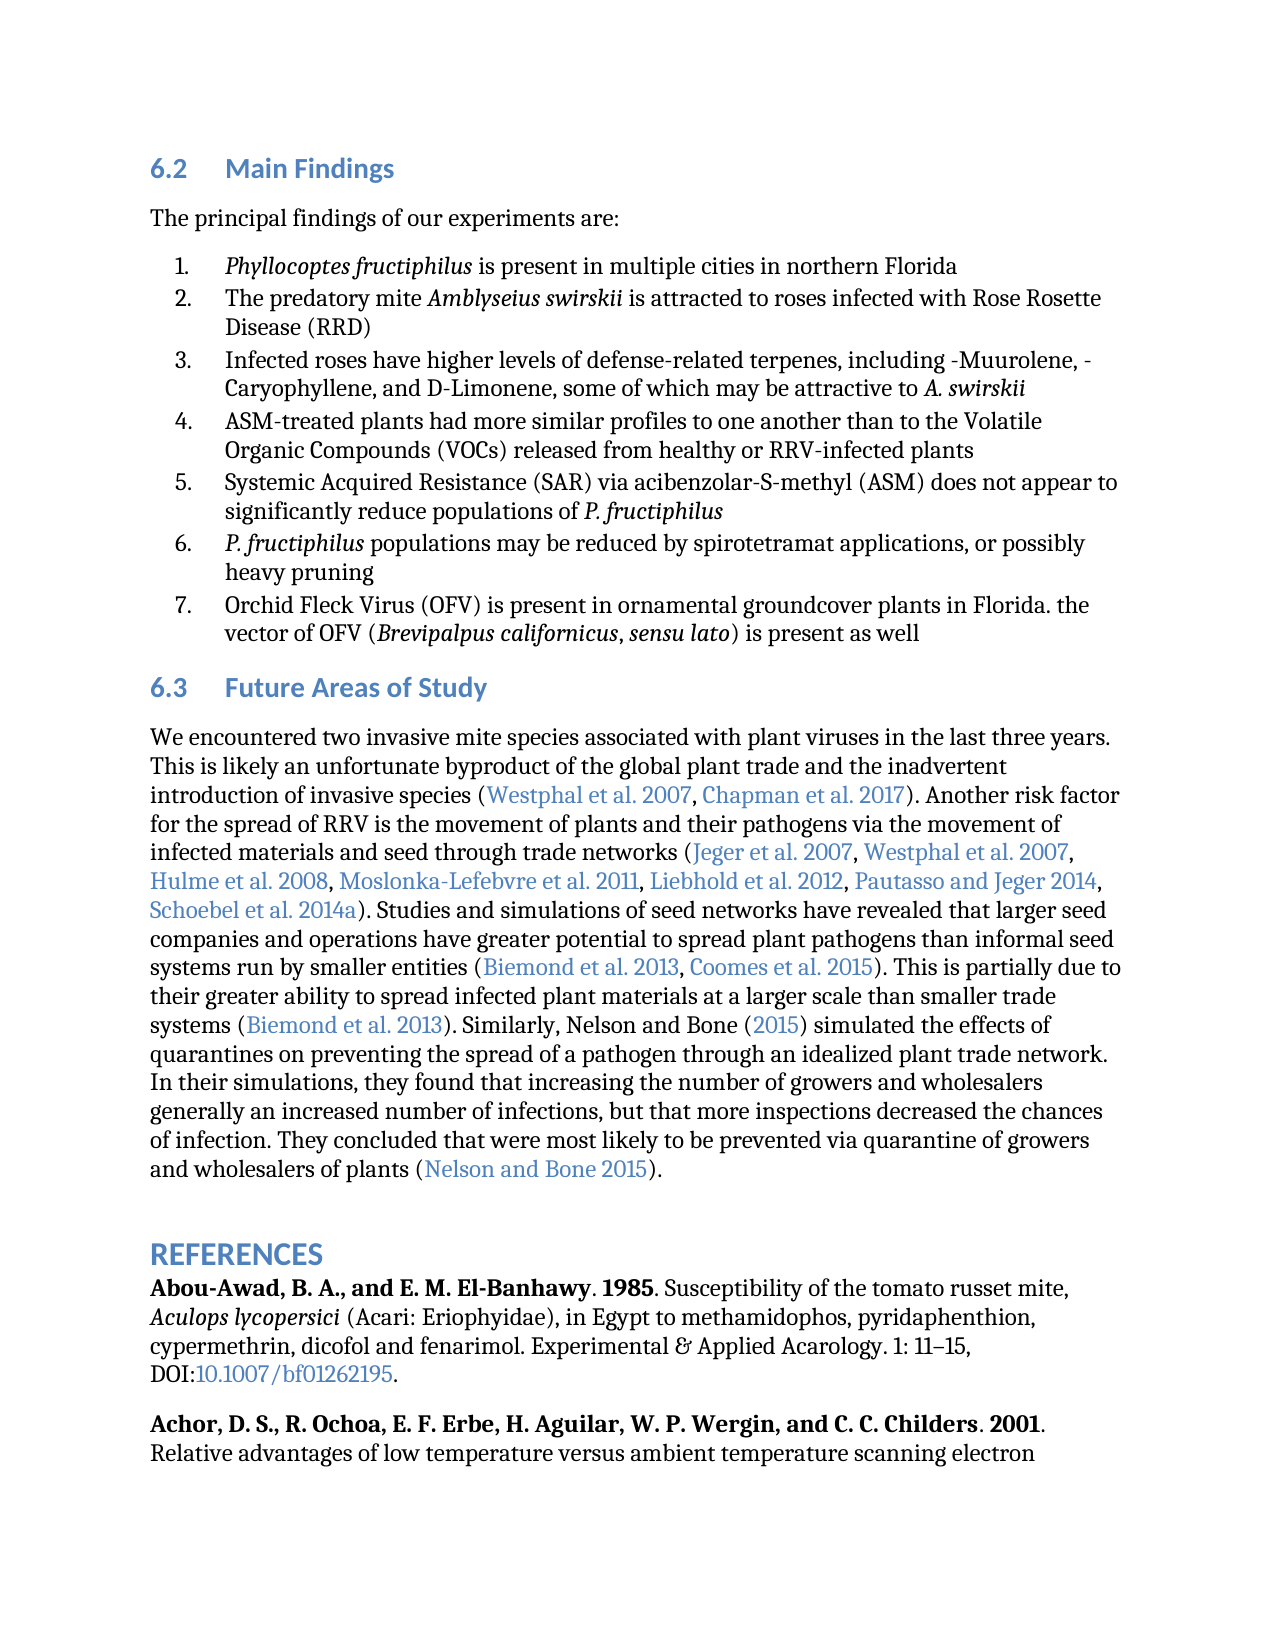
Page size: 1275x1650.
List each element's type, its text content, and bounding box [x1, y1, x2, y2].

text Abou-Awad, B. A., and E. M. El-Banhawy. 1985. Susceptibility of the tomato russet mite, Aculops lycopersici (Acari: Eriophyidae), in Egypt to methamidophos, pyridaphenthion, cypermethrin, dicofol and fenarimol. Experimental & Applied Acarology. 1: 11–15, DOI:10.1007/bf01262195. [150, 1274, 1125, 1389]
list The predatory mite Amblyseius swirskii is attracted to roses infected with Rose Rosette Disease (RRD) [175, 284, 1125, 342]
list Orchid Fleck Virus (OFV) is present in ornamental groundcover plants in Florida. the vector of OFV (Brevipalpus californicus, sensu lato) is present as well [175, 591, 1125, 648]
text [150, 1410, 1125, 1467]
list ASM-treated plants had more similar profiles to one another than to the Volatile Organic Compounds (VOCs) released from healthy or RRV-infected plants [175, 407, 1125, 464]
list Phyllocoptes fructiphilus is present in multiple cities in northern Florida [175, 252, 1125, 281]
text We encountered two invasive mite species associated with plant viruses in the last three years. This is likely an unfortunate byproduct of the global plant trade and the inadvertent introduction of invasive species (Westphal et al. 2007, Chapman et al. 2017). Another risk factor for the spread of RRV is the movement of plants and their pathogens via the movement of infected materials and seed through trade networks (Jeger et al. 2007, Westphal et al. 2007, Hulme et al. 2008, Moslonka-Lefebvre et al. 2011, Liebhold et al. 2012, Pautasso and Jeger 2014, Schoebel et al. 2014a). Studies and simulations of seed networks have revealed that larger seed companies and operations have greater potential to spread plant pathogens than informal seed systems run by smaller entities (Biemond et al. 2013, Coomes et al. 2015). This is partially due to their greater ability to spread infected plant materials at a larger scale than smaller trade systems (Biemond et al. 2013). Similarly, Nelson and Bone (2015) simulated the effects of quarantines on preventing the spread of a pathogen through an idealized plant trade network. In their simulations, they found that increasing the number of growers and wholesalers generally an increased number of infections, but that more inspections decreased the chances of infection. They concluded that were most likely to be prevented via quarantine of growers and wholesalers of plants (Nelson and Bone 2015). [150, 723, 1125, 1183]
list Systemic Acquired Resistance (SAR) via acibenzolar-S-methyl (ASM) does not appear to significantly reduce populations of P. fructiphilus [175, 468, 1125, 526]
subtitle 6.3 Future Areas of Study [150, 669, 1125, 704]
list Infected roses have higher levels of defense-related terpenes, including -Muurolene, -Caryophyllene, and D-Limonene, some of which may be attractive to A. swirskii [175, 346, 1125, 403]
text The principal findings of our experiments are: [150, 204, 1125, 233]
subtitle 6.2 Main Findings [150, 150, 1125, 186]
list P. fructiphilus populations may be reduced by spirotetramat applications, or possibly heavy pruning [175, 529, 1125, 587]
subtitle REFERENCES [150, 1233, 1125, 1274]
